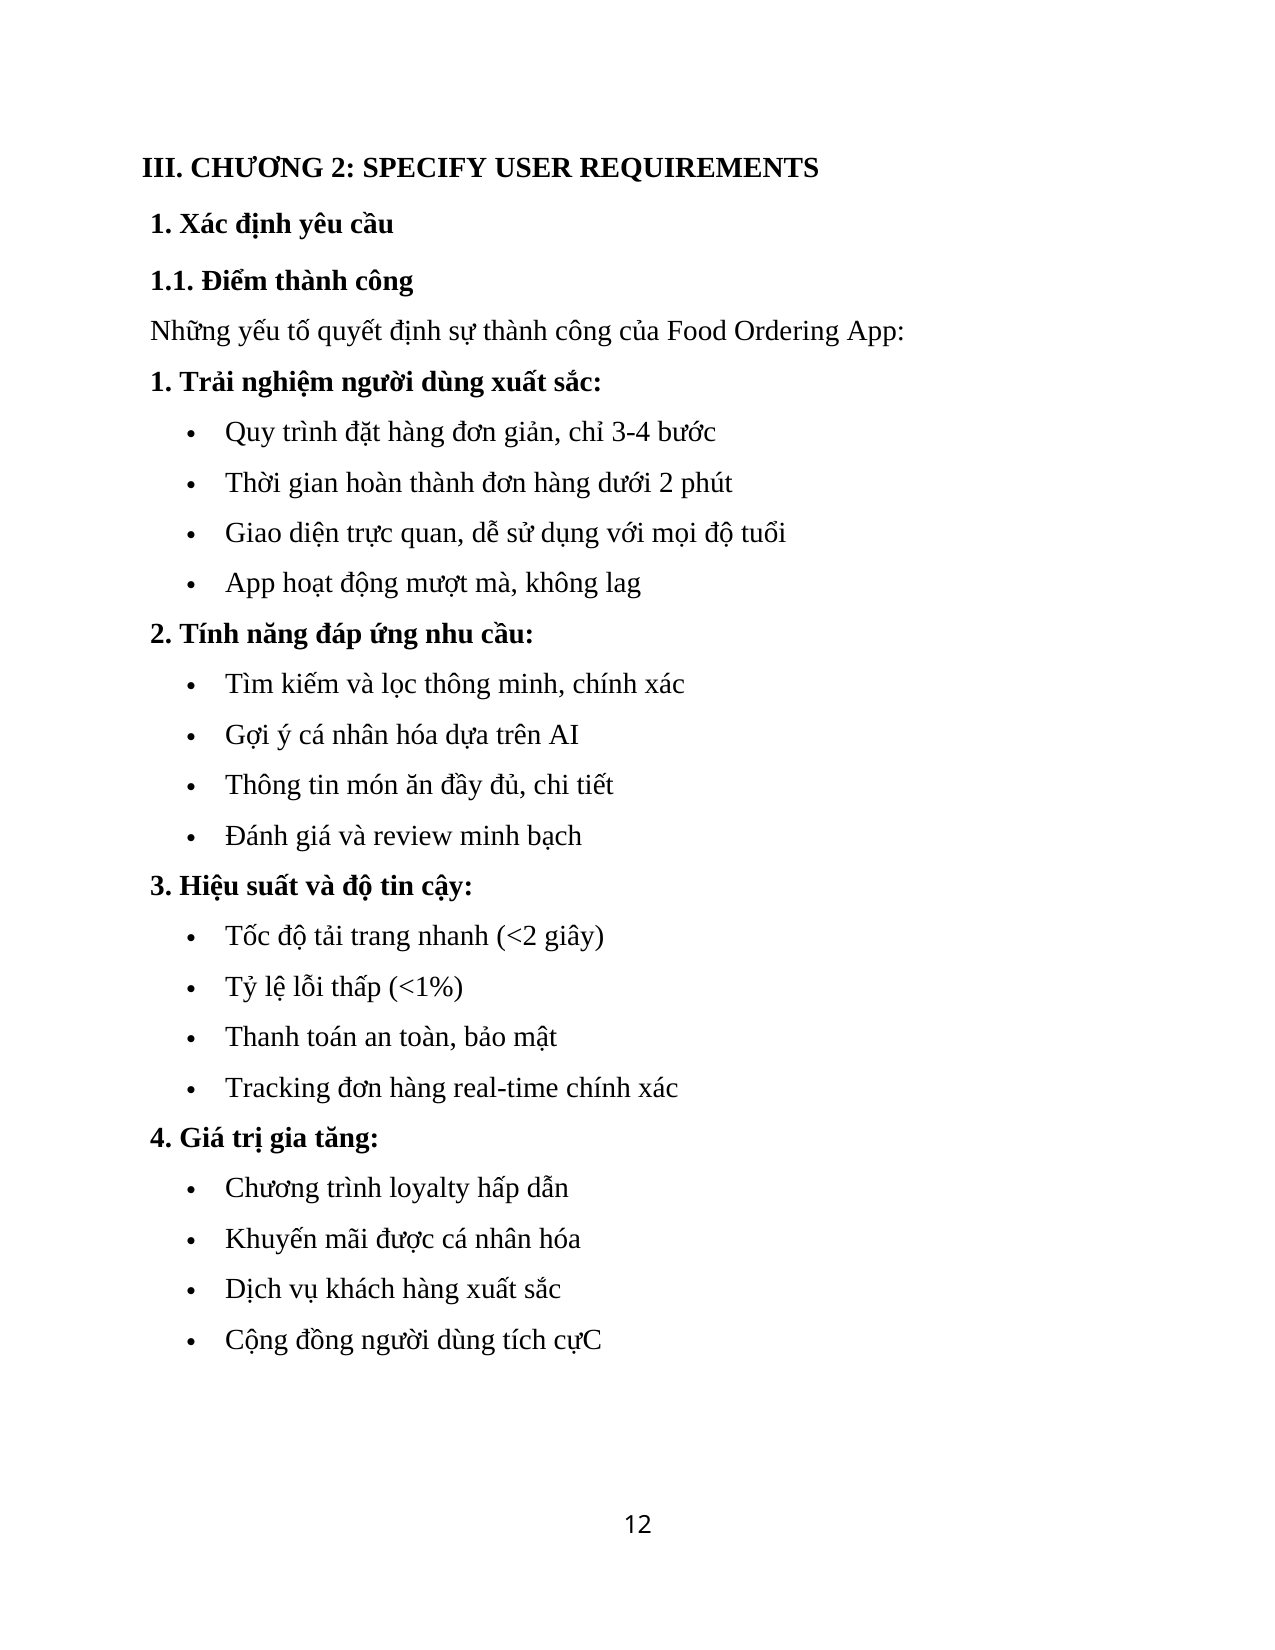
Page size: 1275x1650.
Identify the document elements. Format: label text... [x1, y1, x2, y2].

list Chương trình loyalty hấp dẫn [187, 1171, 1125, 1204]
list Dịch vụ khách hàng xuất sắc [187, 1271, 1125, 1305]
list Tỷ lệ lỗi thấp (<1%) [187, 969, 1125, 1002]
list App hoạt động mượt mà, không lag [187, 566, 1125, 599]
text 1.1. Điểm thành công [150, 263, 1125, 297]
text III. CHƯƠNG 2: SPECIFY USER REQUIREMENTS [142, 150, 1125, 183]
list Tracking đơn hàng real-time chính xác [187, 1070, 1125, 1103]
list Tìm kiếm và lọc thông minh, chính xác [187, 666, 1125, 700]
list Thông tin món ăn đầy đủ, chi tiết [187, 767, 1125, 801]
list Cộng đồng người dùng tích cựC [187, 1322, 1125, 1355]
text Những yếu tố quyết định sự thành công của Food Ordering App: [150, 313, 1125, 347]
text 4. Giá trị gia tăng: [150, 1120, 1125, 1154]
text 1. Trải nghiệm người dùng xuất sắc: [150, 364, 1125, 397]
list Thanh toán an toàn, bảo mật [187, 1019, 1125, 1053]
list Quy trình đặt hàng đơn giản, chỉ 3-4 bước [187, 414, 1125, 448]
text 1. Xác định yêu cầu [150, 207, 1125, 240]
list Khuyến mãi được cá nhân hóa [187, 1221, 1125, 1254]
list Thời gian hoàn thành đơn hàng dưới 2 phút [187, 465, 1125, 498]
list Tốc độ tải trang nhanh (<2 giây) [187, 918, 1125, 952]
text 2. Tính năng đáp ứng nhu cầu: [150, 616, 1125, 649]
list Gợi ý cá nhân hóa dựa trên AI [187, 717, 1125, 750]
text 3. Hiệu suất và độ tin cậy: [150, 868, 1125, 902]
list Đánh giá và review minh bạch [187, 818, 1125, 851]
list Giao diện trực quan, dễ sử dụng với mọi độ tuổi [187, 515, 1125, 549]
